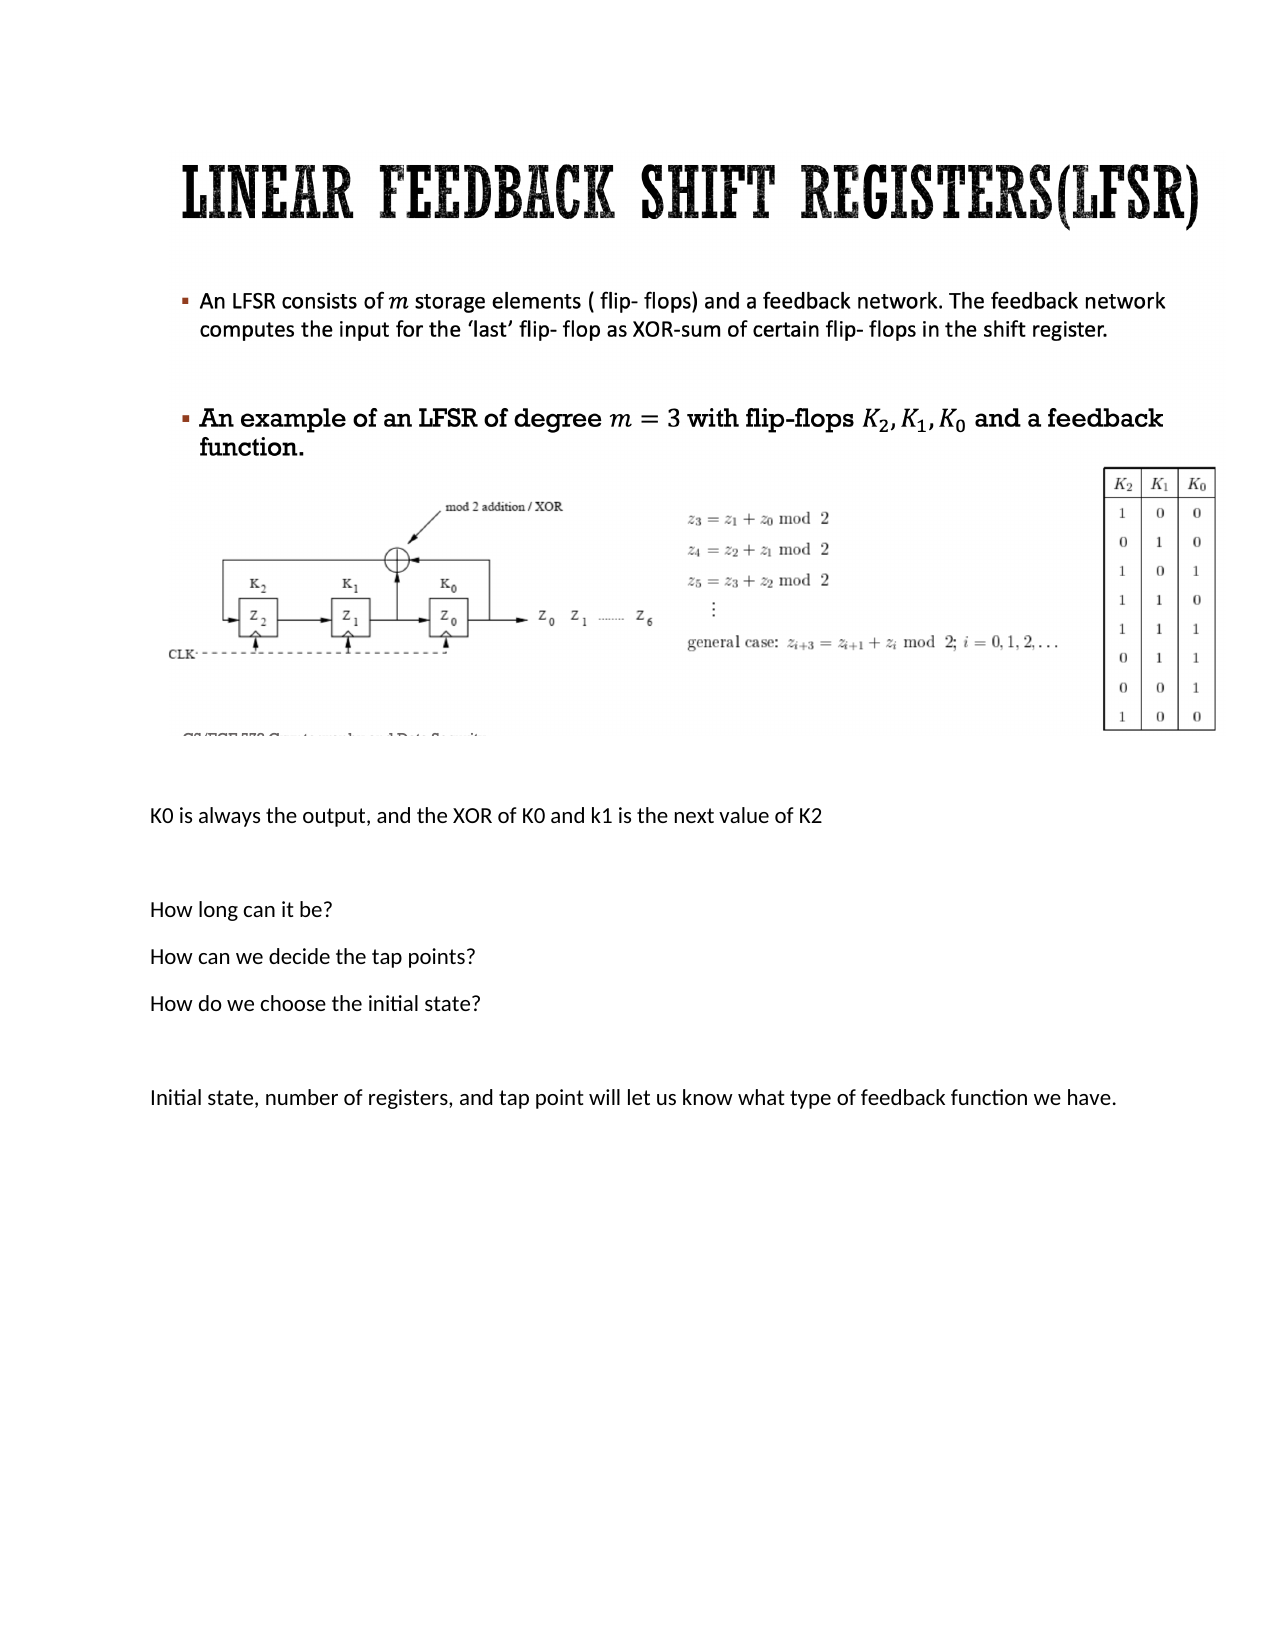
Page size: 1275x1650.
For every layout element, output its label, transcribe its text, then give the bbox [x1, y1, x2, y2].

text Initial state, number of registers, and tap point will let us know what type of feedback function we have. [150, 1083, 1125, 1111]
text How can we decide the tap points? [150, 942, 1125, 970]
text K0 is always the output, and the XOR of K0 and k1 is the next value of K2 [150, 802, 1125, 830]
text How do we choose the initial state? [150, 989, 1125, 1017]
text How long can it be? [150, 895, 1125, 923]
